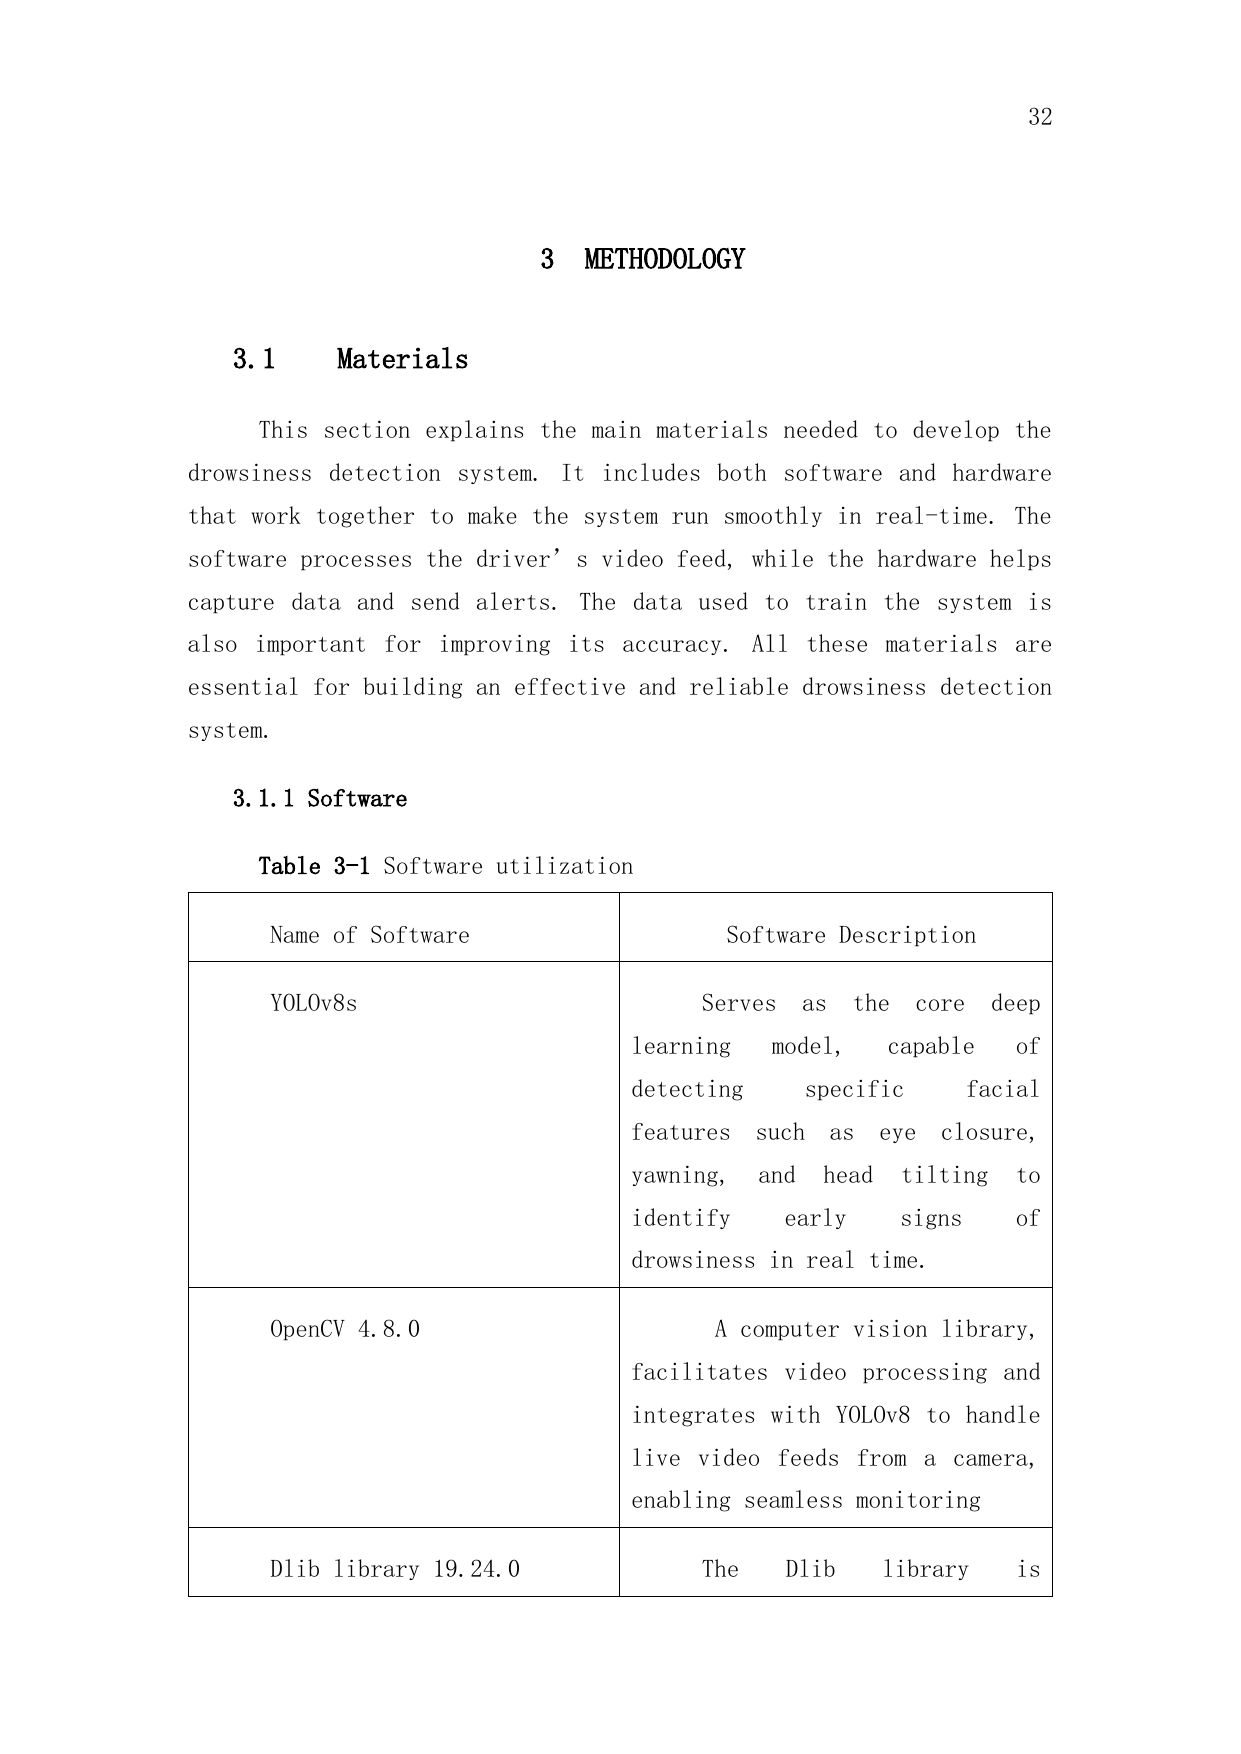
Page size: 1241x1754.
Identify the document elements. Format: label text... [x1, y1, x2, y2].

table_cell YOLOv8s [189, 962, 619, 1287]
text Table 3-1 Software utilization [187, 849, 1053, 878]
table_header Software Description [620, 893, 1052, 961]
table_cell Serves as the core deep learning model, capable of detecting specific facial features such as eye closure, yawning, and head tilting to identify early signs of drowsiness in real time. [620, 962, 1052, 1287]
subtitle Software [232, 781, 1053, 810]
text This section explains the main materials needed to develop the drowsiness detection system. It includes both software and hardware that work together to make the system run smoothly in real-time. The software processes the driver’s video feed, while the hardware helps capture data and send alerts. The data used to train the system is also important for improving its accuracy. All these materials are essential for building an effective and reliable drowsiness detection system. [187, 414, 1053, 742]
table_cell A computer vision library, facilitates video processing and integrates with YOLOv8 to handle live video feeds from a camera, enabling seamless monitoring [620, 1288, 1052, 1527]
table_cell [620, 1528, 1052, 1596]
subtitle METHODOLOGY [232, 239, 1053, 272]
table_header Name of Software [189, 893, 619, 961]
subtitle Materials [232, 339, 1053, 372]
table_cell OpenCV 4.8.0 [189, 1288, 619, 1527]
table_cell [189, 1528, 619, 1596]
